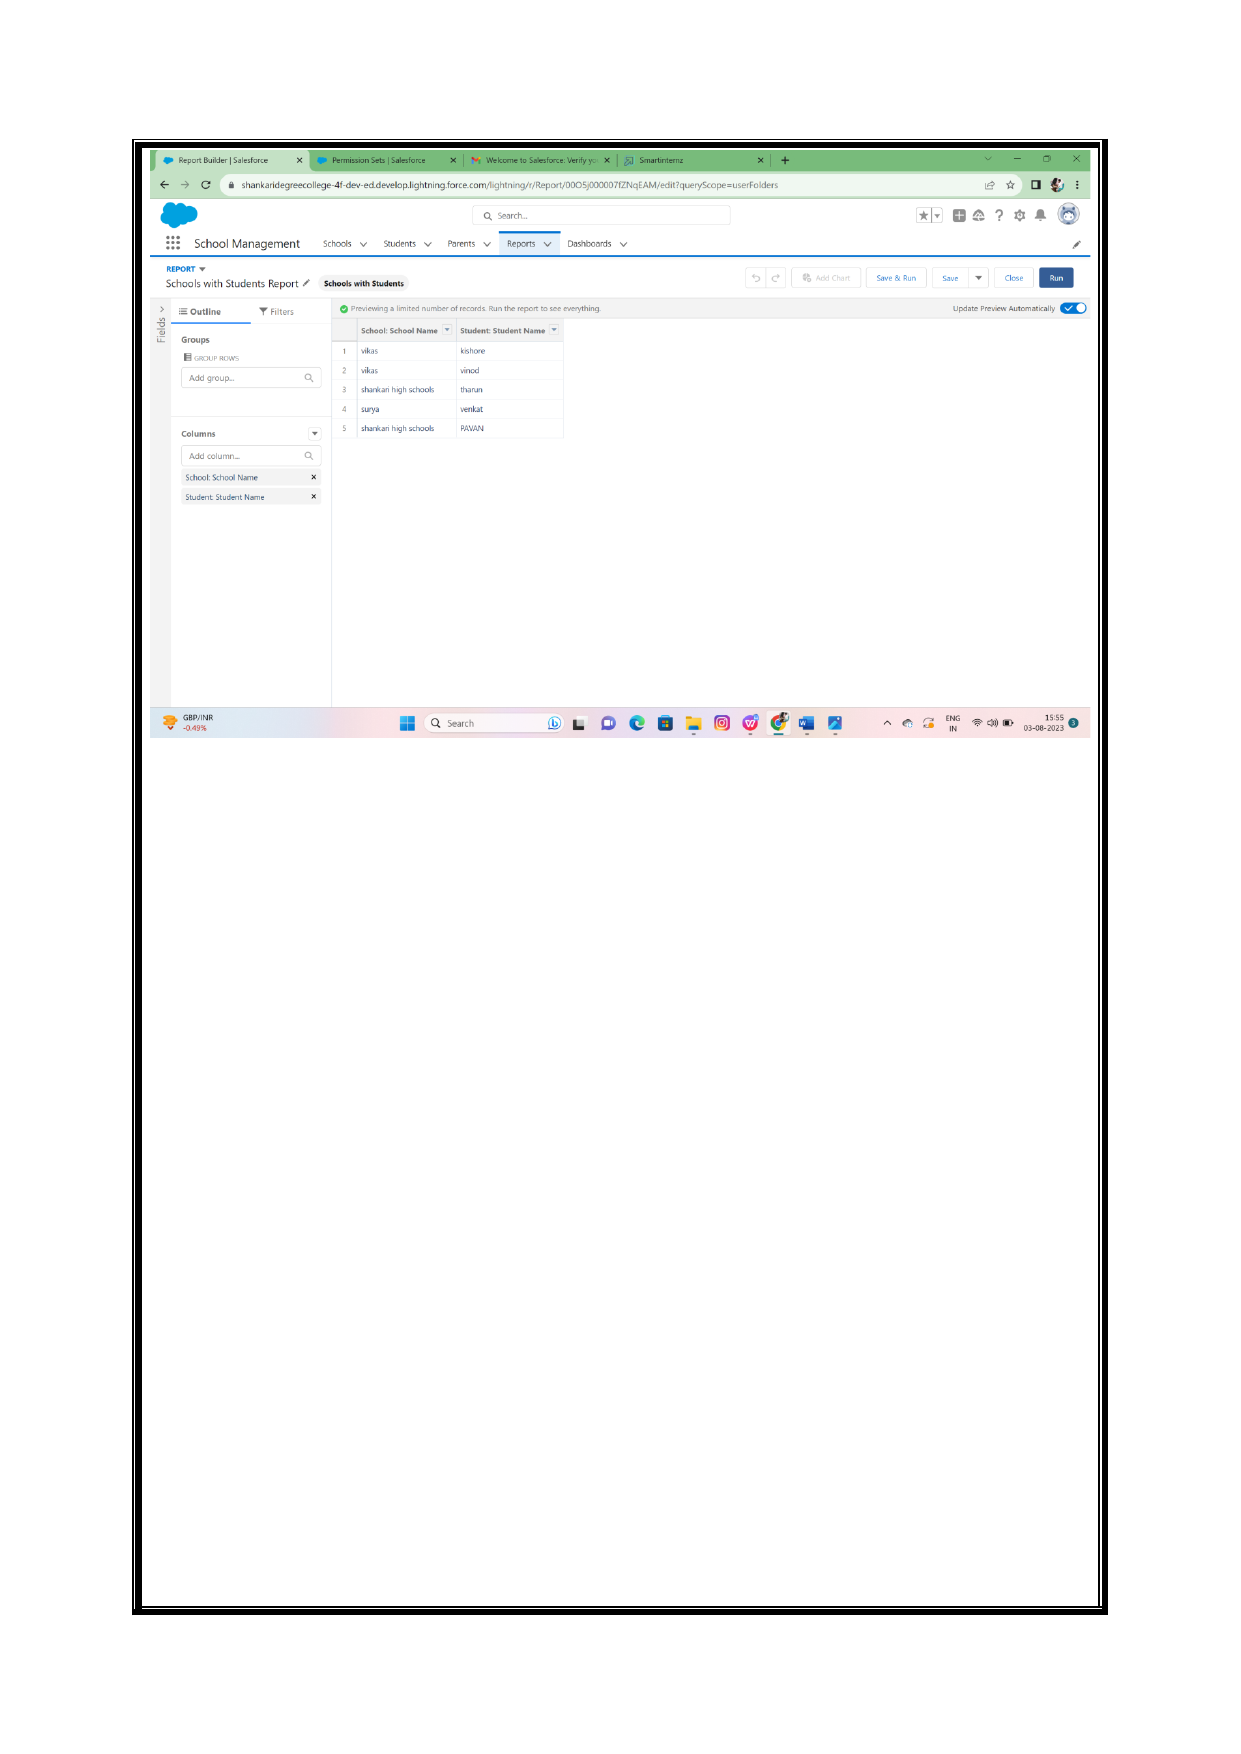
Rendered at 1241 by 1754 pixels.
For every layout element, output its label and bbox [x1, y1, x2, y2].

picture [150, 150, 1091, 738]
